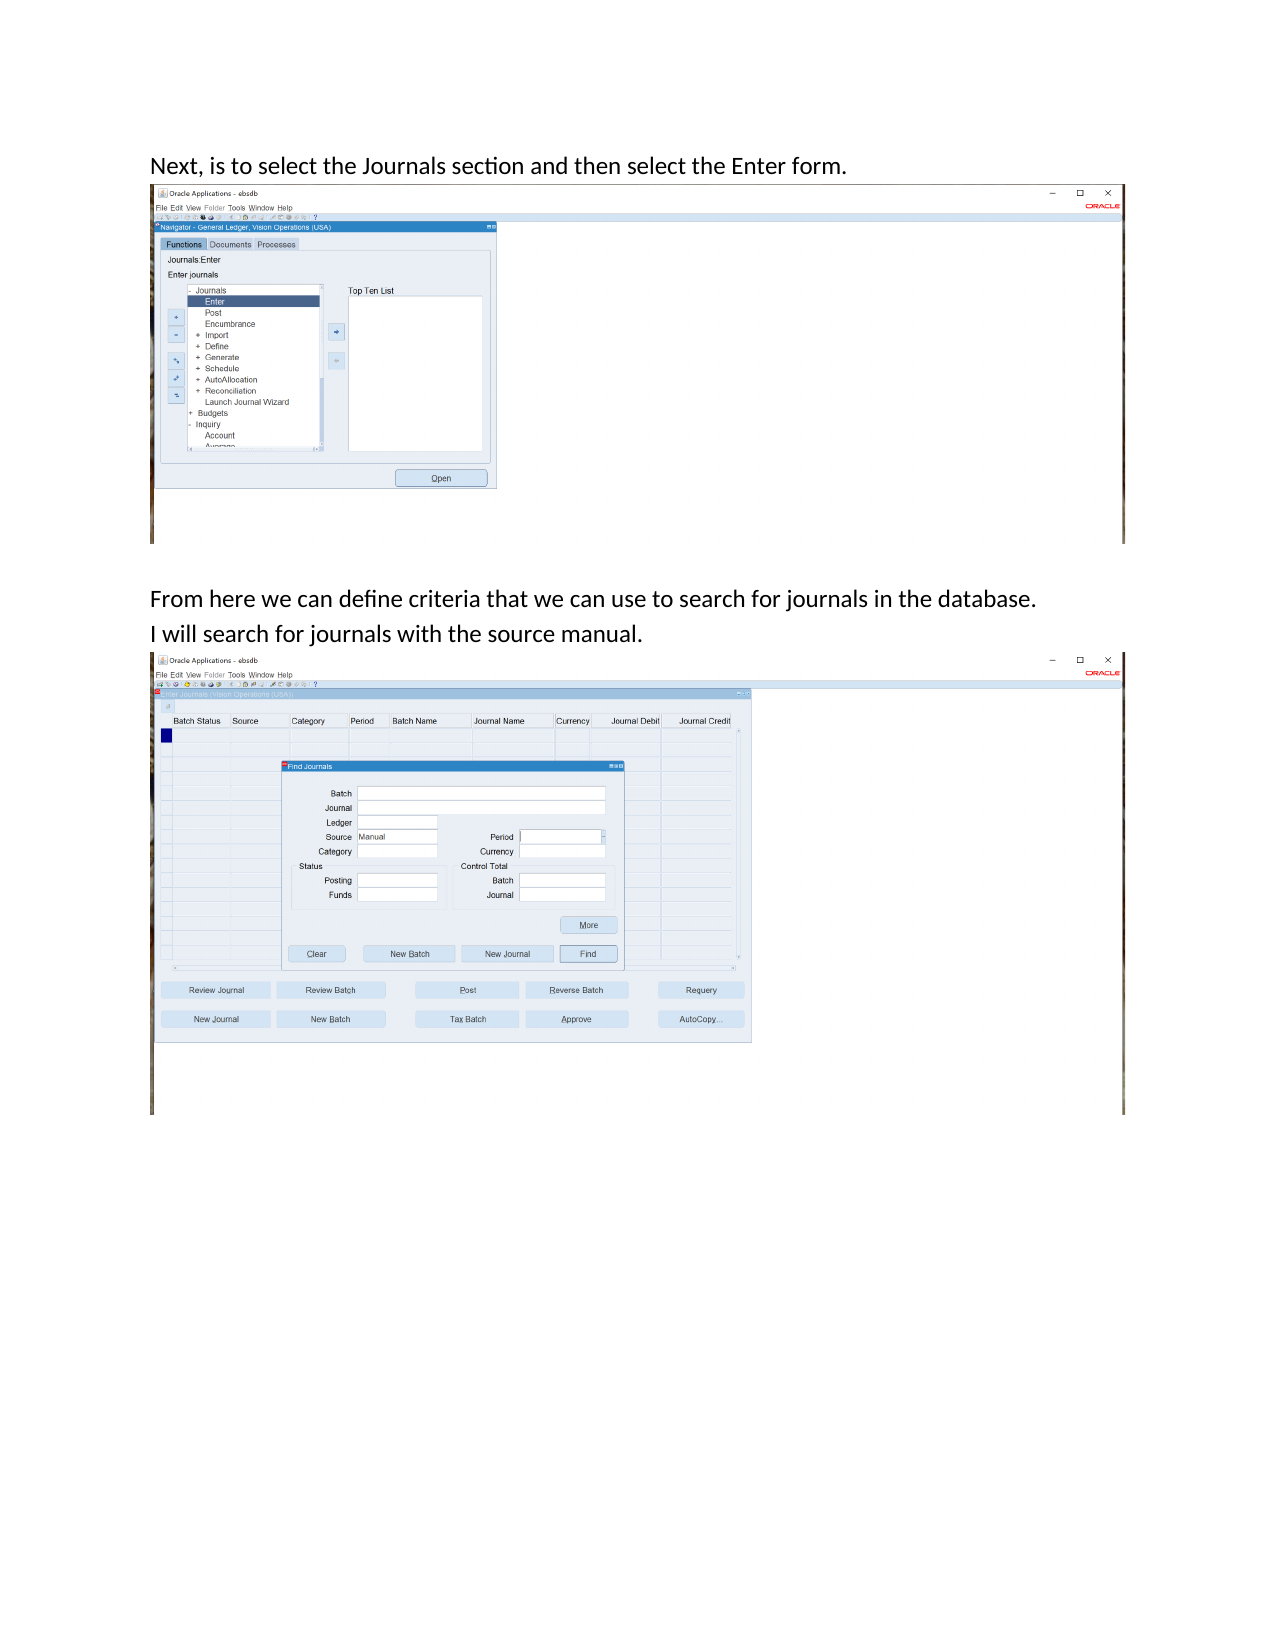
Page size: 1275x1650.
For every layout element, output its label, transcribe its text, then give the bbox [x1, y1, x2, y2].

text From here we can define criteria that we can use to search for journals in the database. [150, 583, 1125, 613]
text Next, is to select the Journals section and then select the Enter form. [150, 150, 1125, 184]
text I will search for journals with the source manual. [150, 618, 1125, 652]
picture [150, 652, 1125, 1115]
picture [150, 184, 1125, 544]
